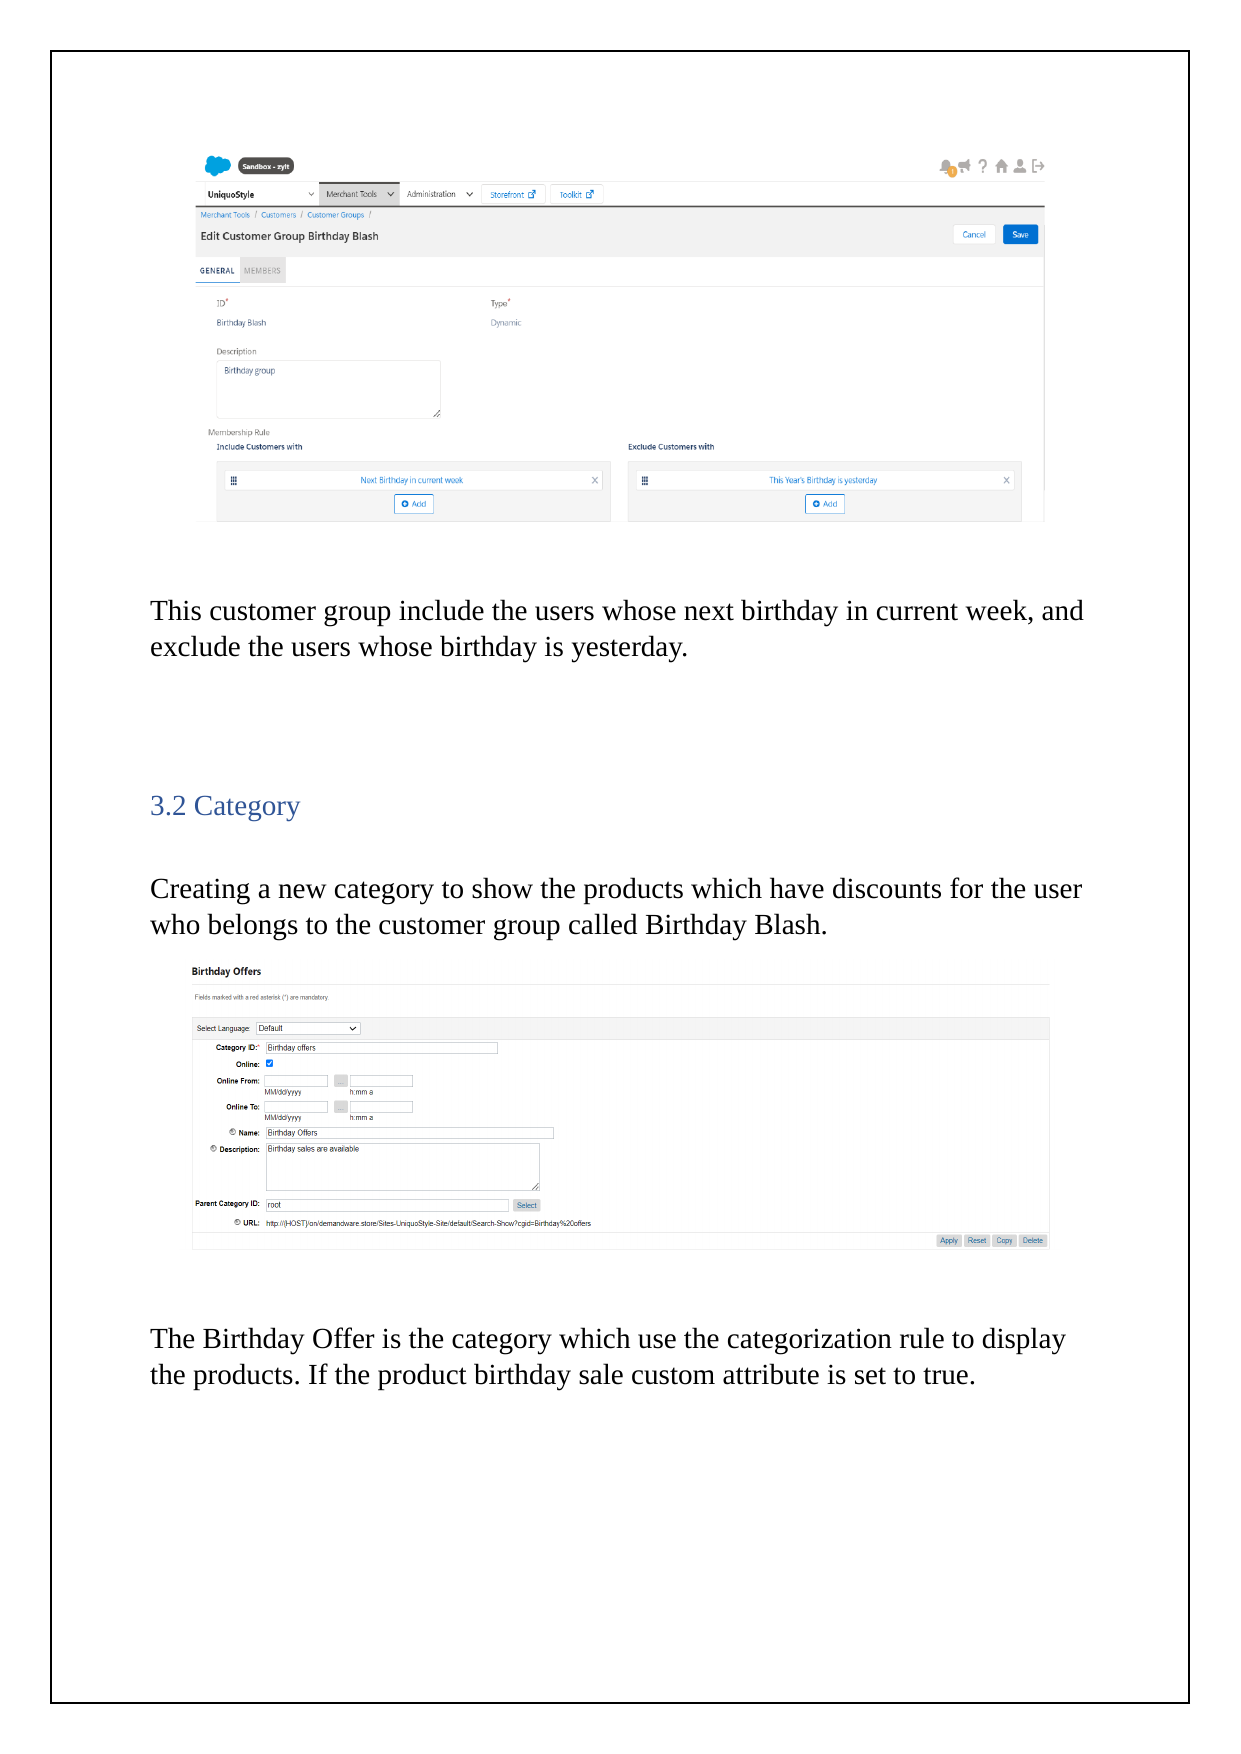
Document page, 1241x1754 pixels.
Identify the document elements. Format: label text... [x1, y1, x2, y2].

picture [195, 150, 1045, 522]
text The Birthday Offer is the category which use the categorization rule to display the products. If the product birthday sale custom attribute is set to true. [150, 1321, 1090, 1391]
picture [178, 959, 1062, 1250]
subtitle 3.2 Category [150, 788, 1090, 821]
text This customer group include the users whose next birthday in current week, and exclude the users whose birthday is yesterday. [150, 593, 1090, 663]
text Creating a new category to show the products which have discounts for the user who belongs to the customer group called Birthday Blash. [150, 871, 1090, 940]
